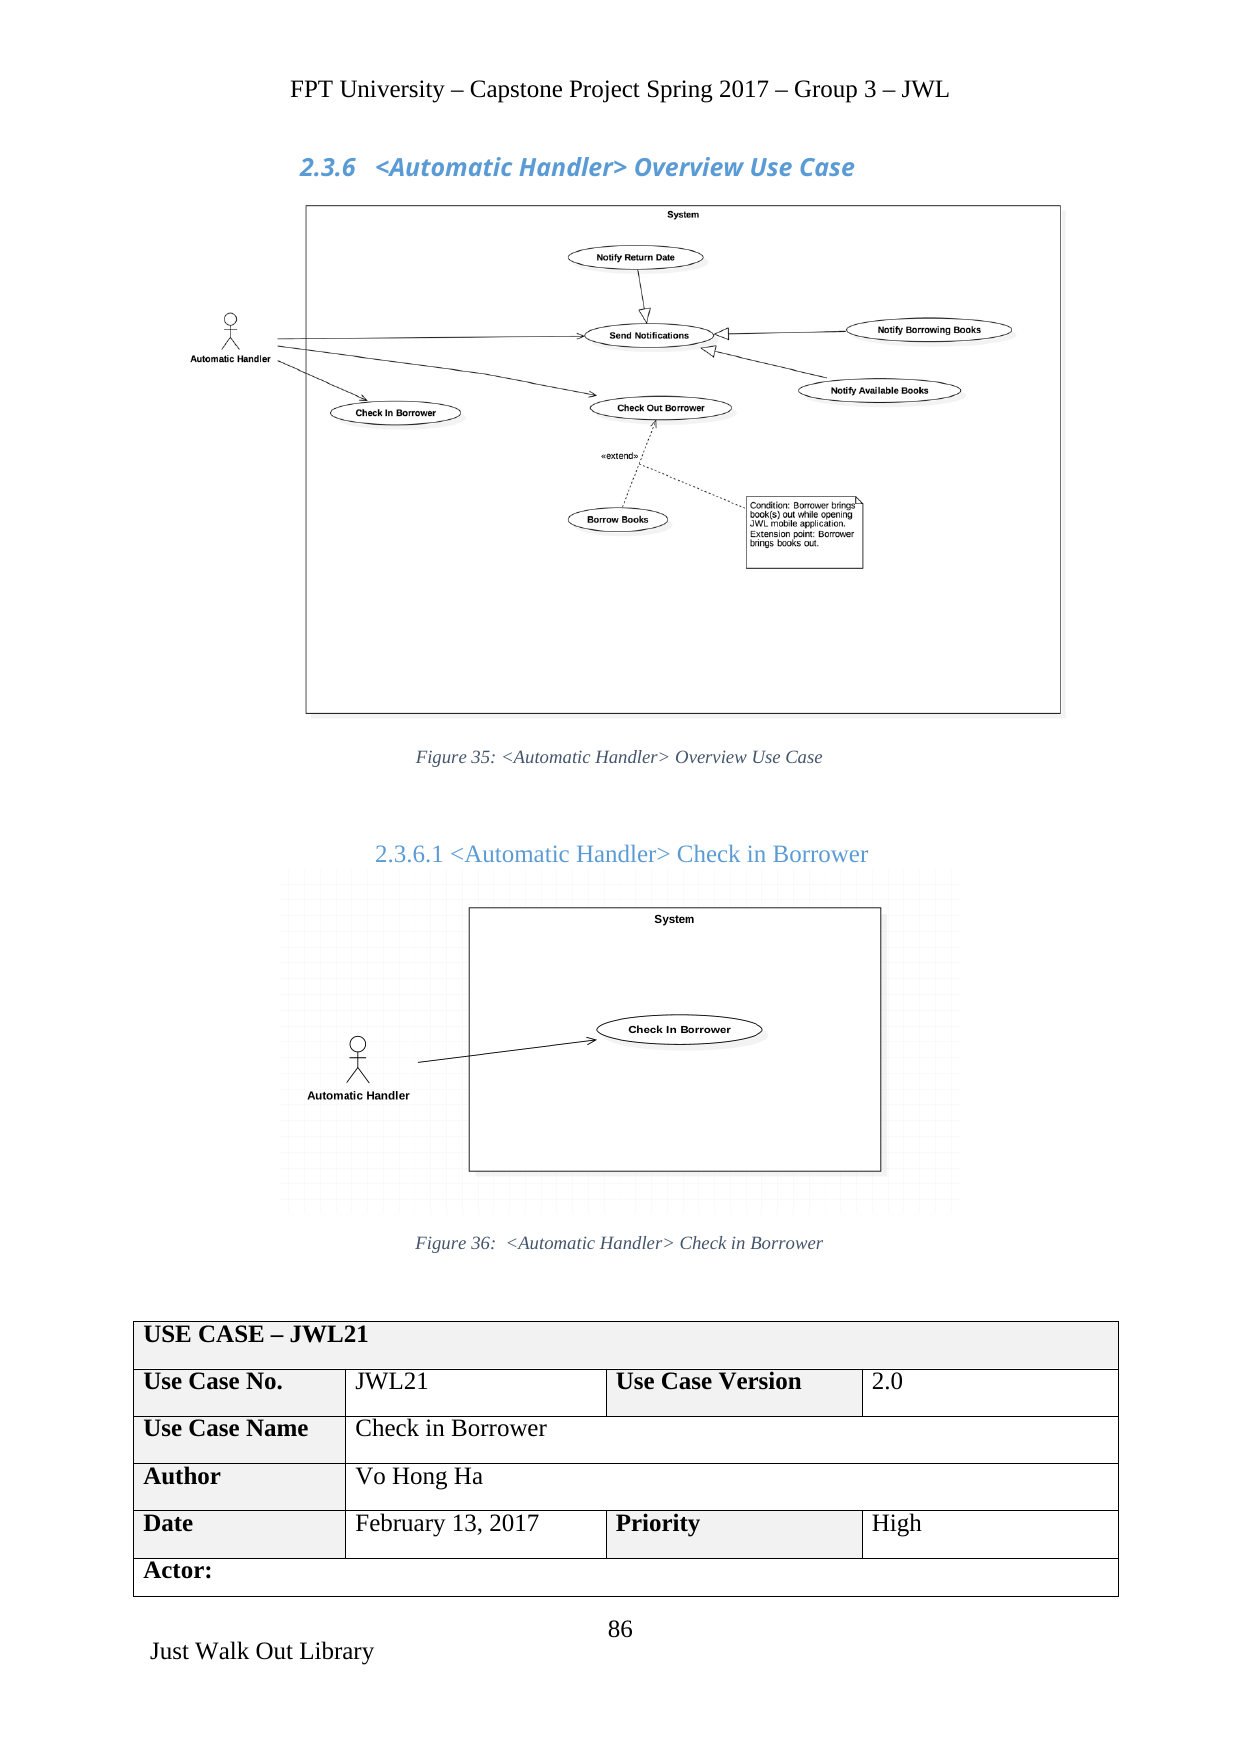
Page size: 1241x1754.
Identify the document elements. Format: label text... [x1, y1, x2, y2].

table_header USE CASE – JWL21 [134, 1322, 1118, 1368]
table_cell 2.0 [863, 1370, 1118, 1416]
table_cell February 13, 2017 [346, 1511, 606, 1558]
table_cell Use Case Version [607, 1370, 862, 1416]
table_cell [134, 1559, 1118, 1596]
table_cell Vo Hong Ha [346, 1464, 1118, 1510]
table_cell High [863, 1511, 1118, 1558]
subtitle <Automatic Handler> Overview Use Case [300, 150, 1090, 184]
picture [278, 869, 962, 1214]
table_cell Author [134, 1464, 345, 1510]
table_cell Check in Borrower [346, 1417, 1118, 1463]
table_cell Date [134, 1511, 345, 1558]
table_cell JWL21 [346, 1370, 606, 1416]
subtitle <Automatic Handler> Check in Borrower [375, 839, 1090, 868]
picture [165, 186, 1076, 728]
table_cell Use Case No. [134, 1370, 345, 1416]
text Figure 36: <Automatic Handler> Check in Borrower [150, 1232, 1090, 1253]
text Figure 35: <Automatic Handler> Overview Use Case [150, 746, 1090, 767]
table_cell Use Case Name [134, 1417, 345, 1463]
table_cell Priority [607, 1511, 862, 1558]
